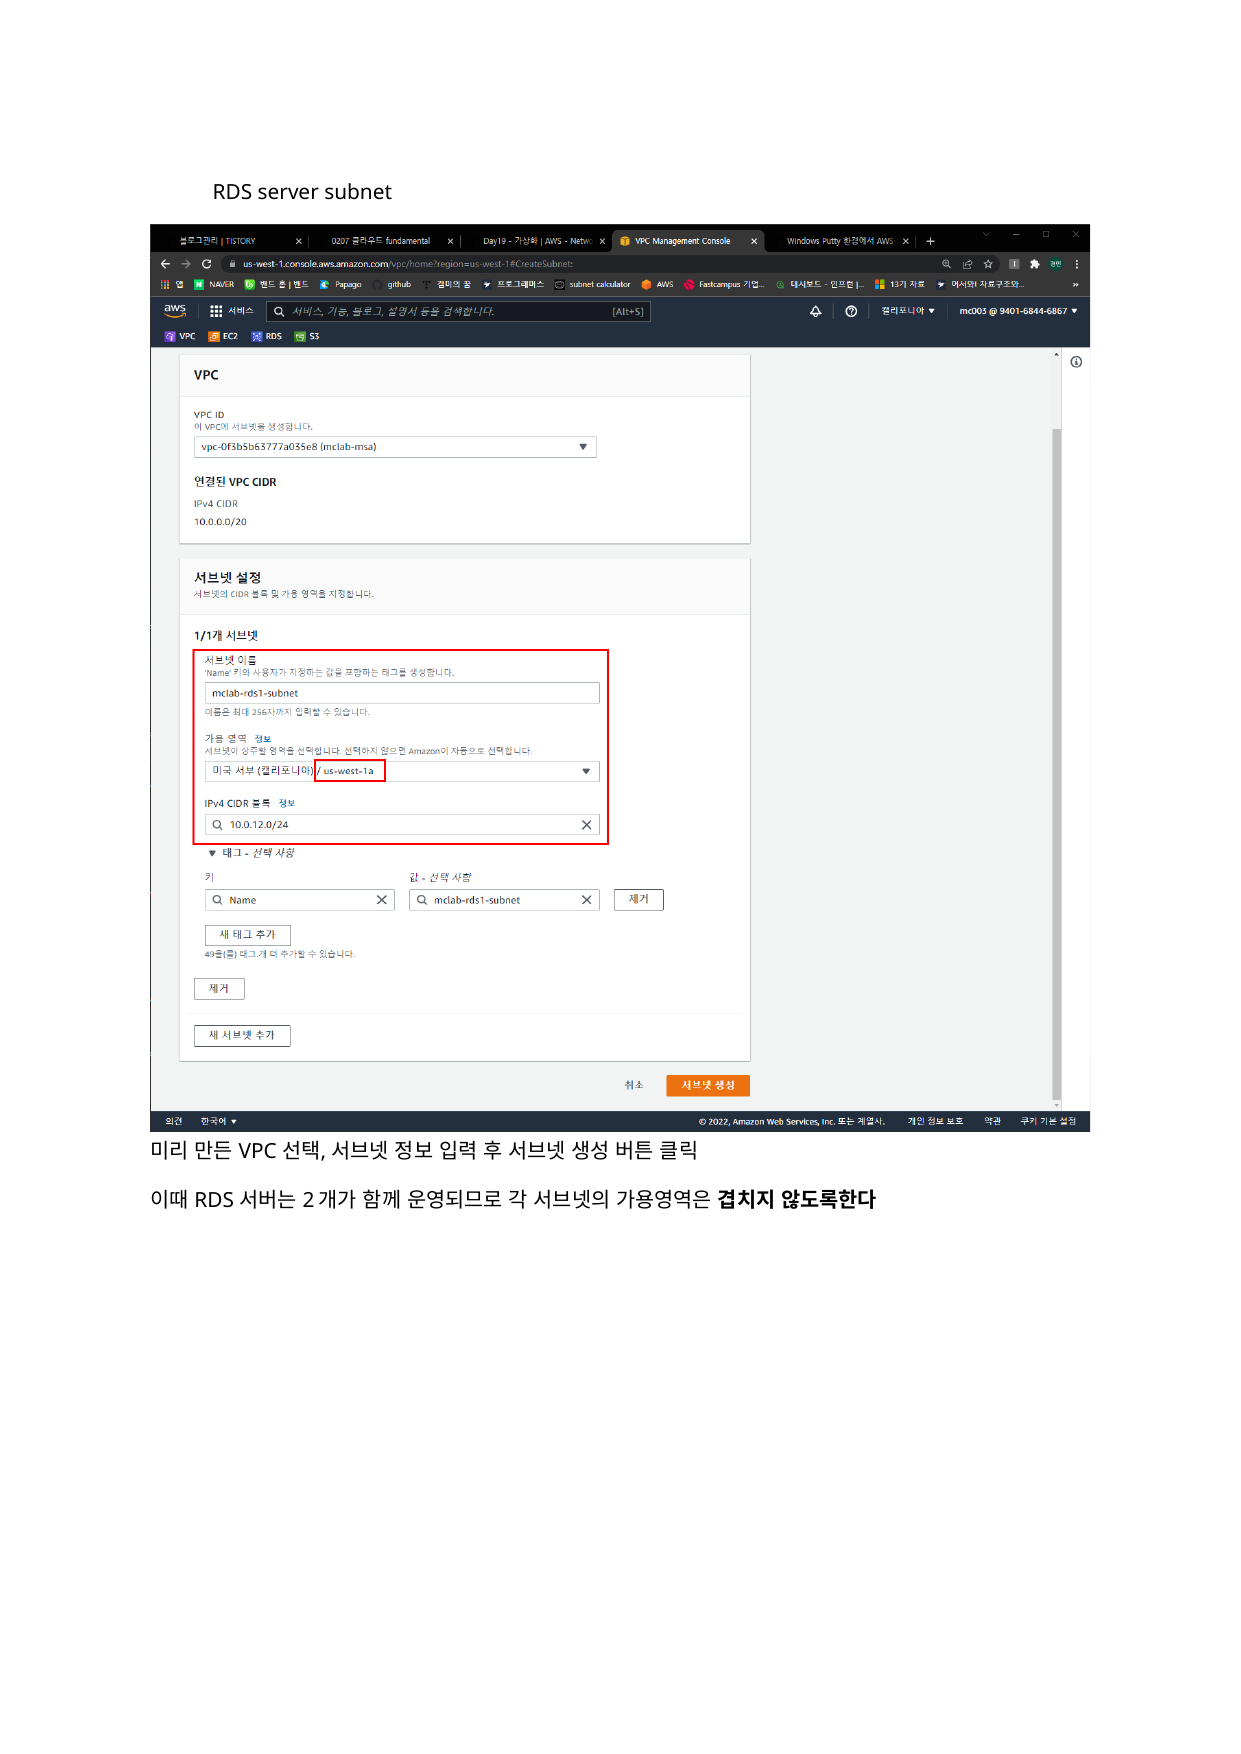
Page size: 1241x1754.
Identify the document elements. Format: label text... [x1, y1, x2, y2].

text 이때 RDS 서버는 2개가 함께 운영되므로 각 서브넷의 가용영역은 겹치지 않도록한다 [150, 1183, 1090, 1214]
text 미리 만든 VPC 선택, 서브넷 정보 입력 후 서브넷 생성 버튼 클릭 [150, 1132, 1090, 1164]
picture [150, 224, 1091, 1132]
subtitle RDS server subnet [212, 177, 1090, 206]
